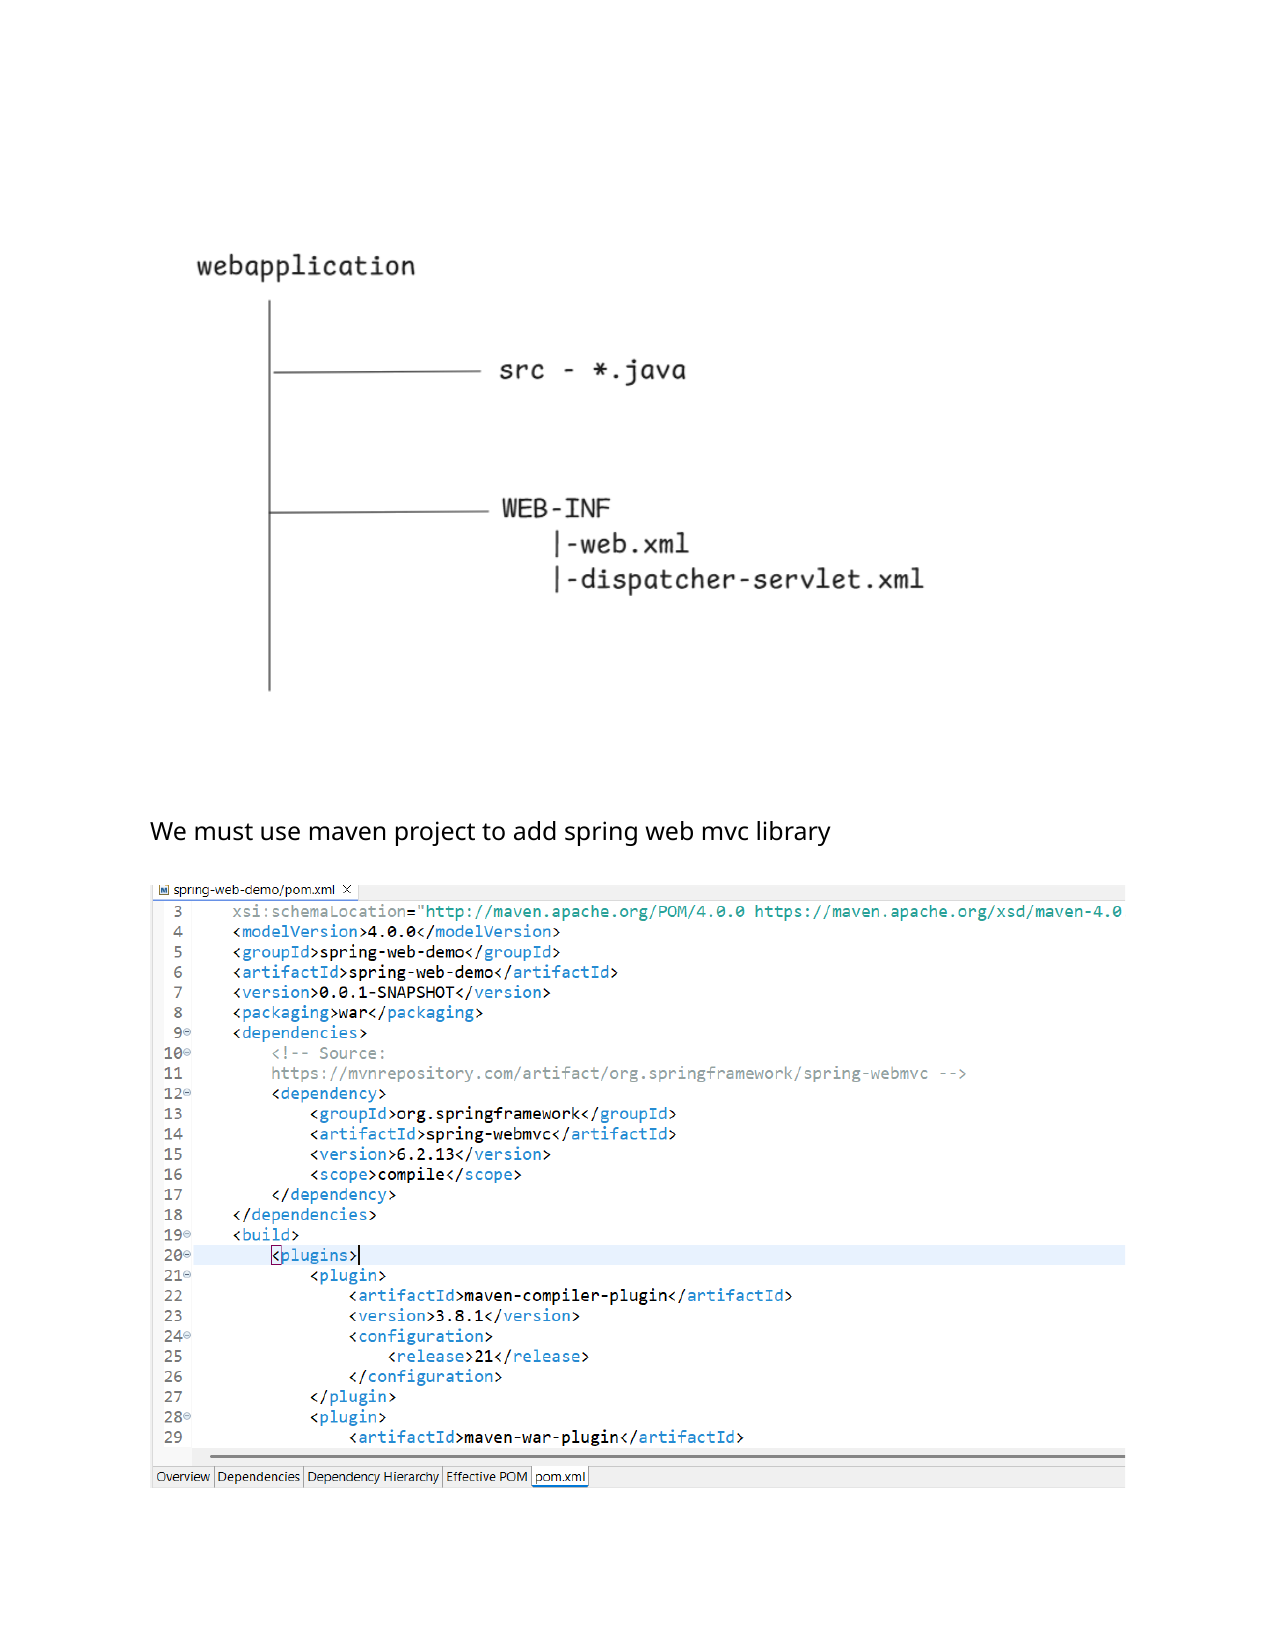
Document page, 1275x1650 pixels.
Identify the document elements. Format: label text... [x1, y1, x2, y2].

picture [150, 150, 1125, 776]
picture [150, 885, 1125, 1488]
text We must use maven project to add spring web mvc library [150, 813, 1125, 848]
